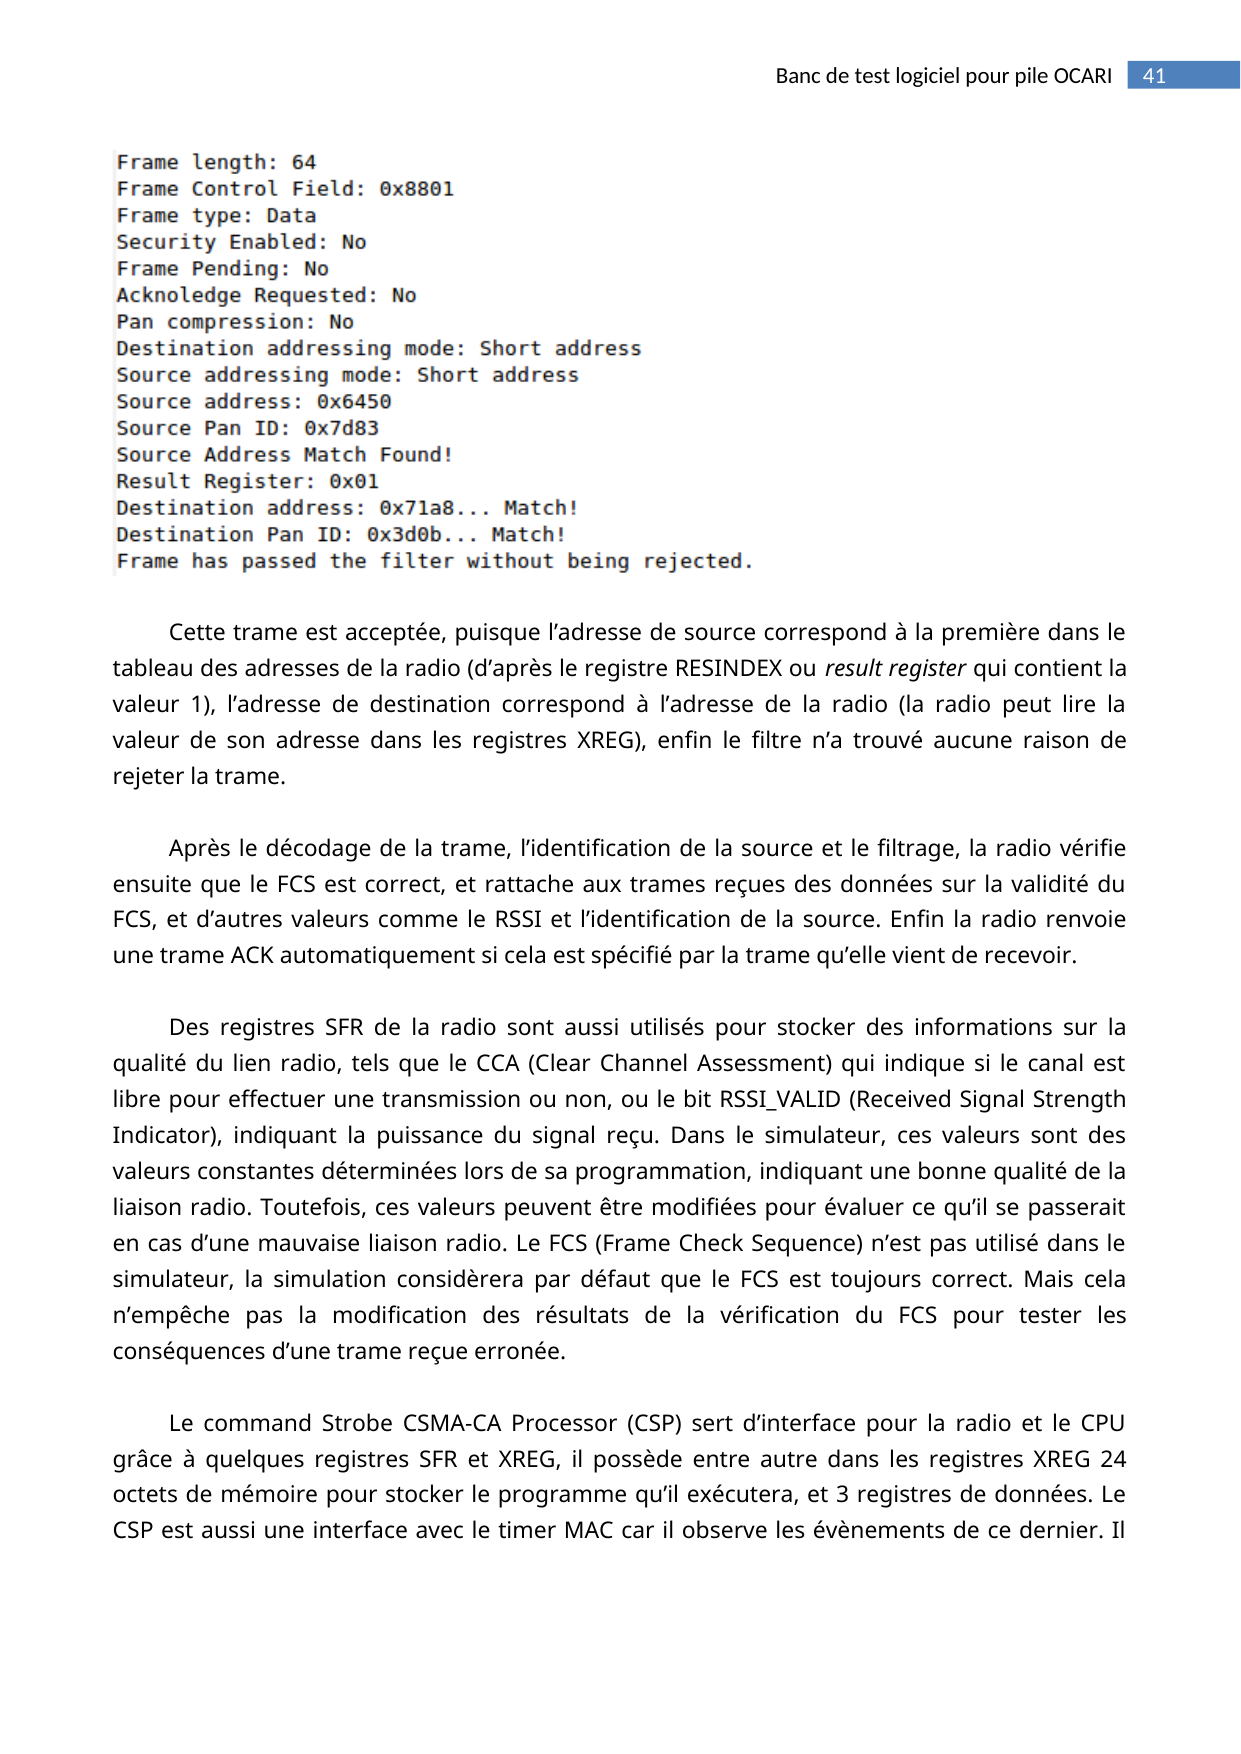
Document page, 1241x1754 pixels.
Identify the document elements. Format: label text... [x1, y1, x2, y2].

text Des registres SFR de la radio sont aussi utilisés pour stocker des informations sur la qualité du lien radio, tels que le CCA (Clear Channel Assessment) qui indique si le canal est libre pour effectuer une transmission ou non, ou le bit RSSI_VALID (Received Signal Strength Indicator), indiquant la puissance du signal reçu. Dans le simulateur, ces valeurs sont des valeurs constantes déterminées lors de sa programmation, indiquant une bonne qualité de la liaison radio. Toutefois, ces valeurs peuvent être modifiées pour évaluer ce qu’il se passerait en cas d’une mauvaise liaison radio. Le FCS (Frame Check Sequence) n’est pas utilisé dans le simulateur, la simulation considèrera par défaut que le FCS est toujours correct. Mais cela n’empêche pas la modification des résultats de la vérification du FCS pour tester les conséquences d’une trame reçue erronée. [112, 1011, 1128, 1366]
text Après le décodage de la trame, l’identification de la source et le filtrage, la radio vérifie ensuite que le FCS est correct, et rattache aux trames reçues des données sur la validité du FCS, et d’autres valeurs comme le RSSI et l’identification de la source. Enfin la radio renvoie une trame ACK automatiquement si cela est spécifié par la trame qu’elle vient de recevoir. [112, 832, 1128, 971]
text Cette trame est acceptée, puisque l’adresse de source correspond à la première dans le tableau des adresses de la radio (d’après le registre RESINDEX ou result register qui contient la valeur 1), l’adresse de destination correspond à l’adresse de la radio (la radio peut lire la valeur de son adresse dans les registres XREG), enfin le filtre n’a trouvé aucune raison de rejeter la trame. [112, 616, 1128, 791]
picture [112, 150, 757, 576]
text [112, 1407, 1128, 1546]
